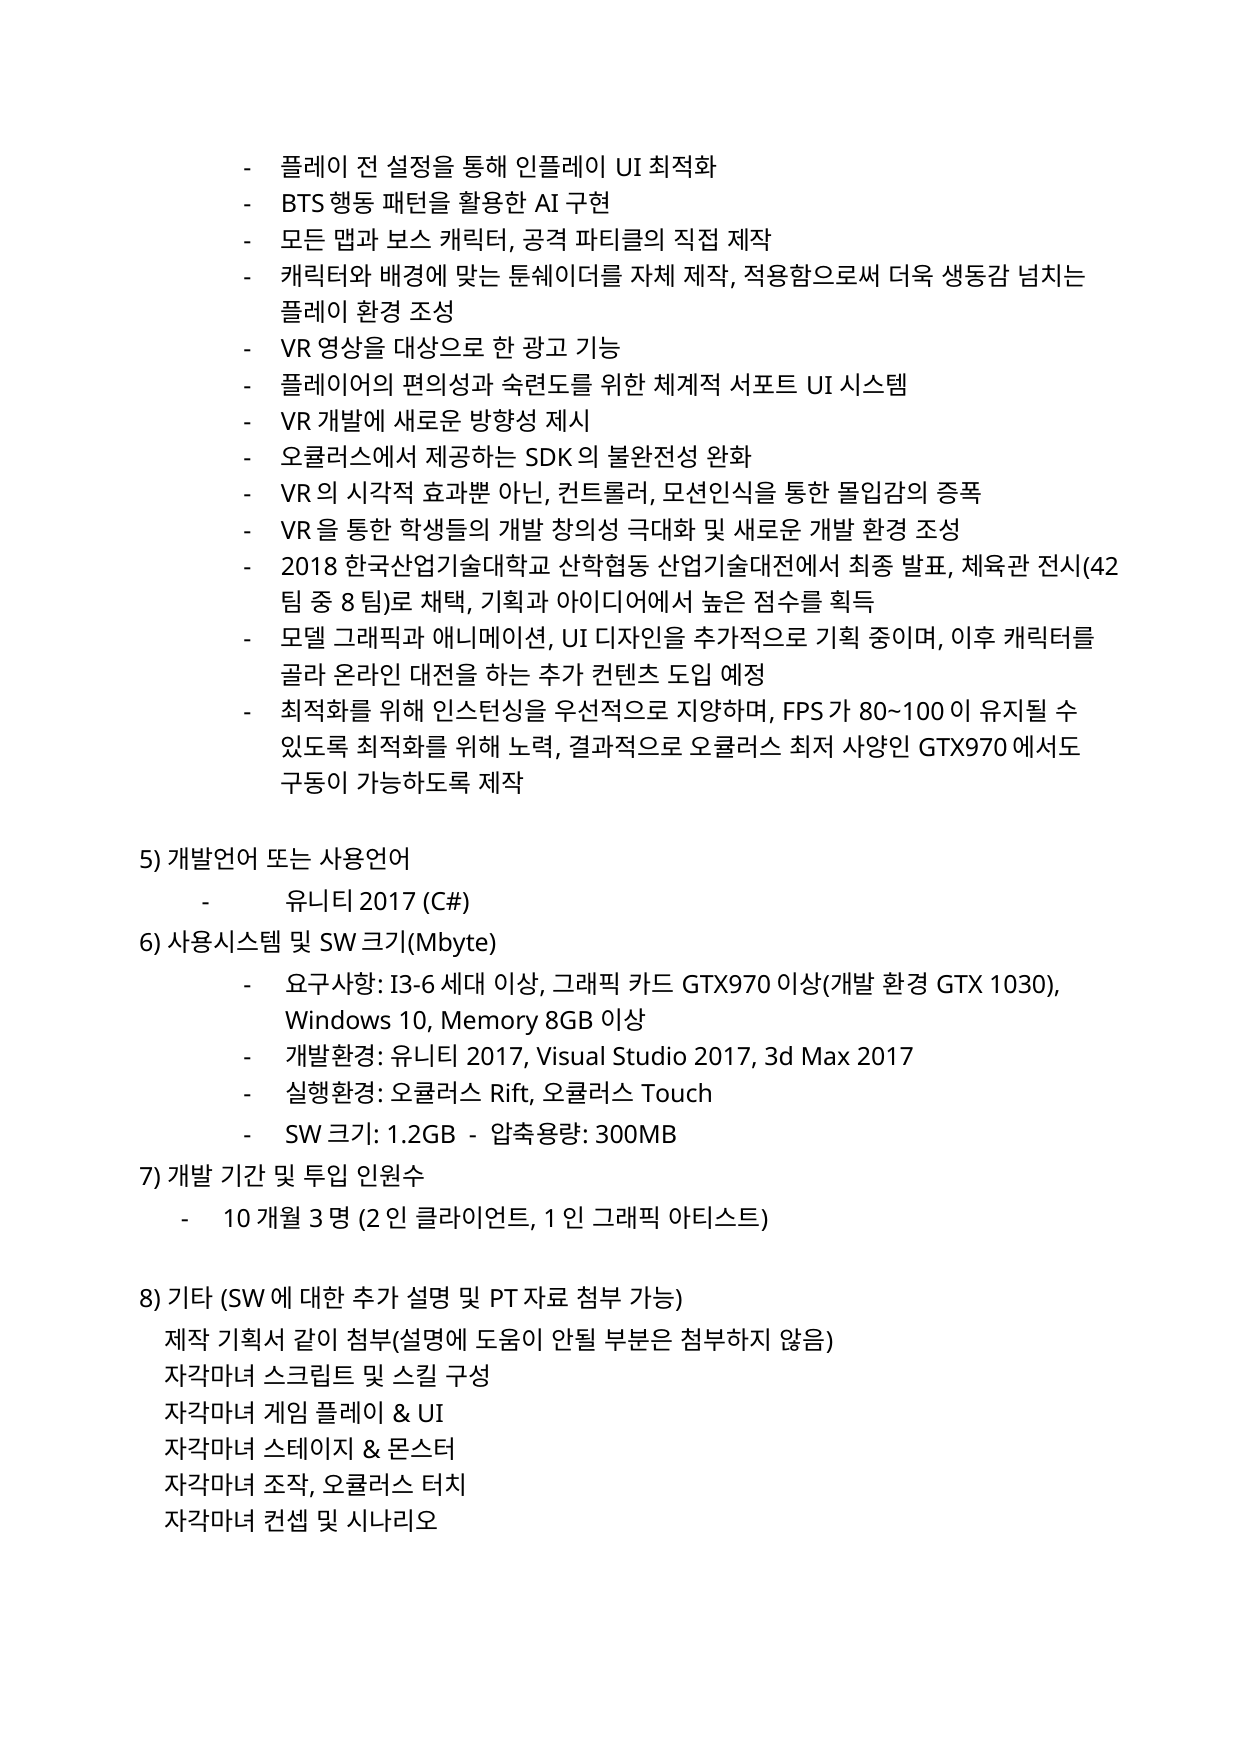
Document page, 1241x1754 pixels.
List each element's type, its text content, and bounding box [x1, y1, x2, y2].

text 자각마녀 스테이지 & 몬스터 [139, 1429, 1122, 1466]
list 개발환경: 유니티 2017, Visual Studio 2017, 3d Max 2017 [243, 1037, 1122, 1073]
text 자각마녀 조작, 오큘러스 터치 [139, 1466, 1122, 1502]
text 6) 사용시스템 및 SW크기(Mbyte) [139, 923, 1122, 959]
text 자각마녀 컨셉 및 시나리오 [139, 1502, 1122, 1538]
list 오큘러스에서 제공하는 SDK의 불완전성 완화 [243, 438, 1122, 474]
list VR의 시각적 효과뿐 아닌, 컨트롤러, 모션인식을 통한 몰입감의 증폭 [243, 474, 1122, 510]
list 최적화를 위해 인스턴싱을 우선적으로 지양하며, FPS가 80~100이 유지될 수 있도록 최적화를 위해 노력, 결과적으로 오큘러스 최저 사양인 GTX970에서도 구동이 가능하도록 제작 [243, 691, 1122, 800]
text 자각마녀 스크립트 및 스킬 구성 [139, 1357, 1122, 1393]
list VR 개발에 새로운 방향성 제시 [243, 401, 1122, 438]
text 제작 기획서 같이 첨부(설명에 도움이 안될 부분은 첨부하지 않음) [139, 1321, 1122, 1357]
list 10개월 3명 (2인 클라이언트, 1인 그래픽 아티스트) [181, 1198, 1122, 1234]
text 7) 개발 기간 및 투입 인원수 [139, 1156, 1122, 1193]
list SW크기: 1.2GB - 압축용량: 300MB [243, 1115, 1122, 1151]
list 캐릭터와 배경에 맞는 툰쉐이더를 자체 제작, 적용함으로써 더욱 생동감 넘치는 플레이 환경 조성 [243, 256, 1122, 329]
list 요구사항: I3-6세대 이상, 그래픽 카드 GTX970이상(개발 환경 GTX 1030), Windows 10, Memory 8GB 이상 [243, 964, 1122, 1037]
text 8) 기타 (SW에 대한 추가 설명 및 PT자료 첨부 가능) [139, 1279, 1122, 1315]
list VR 영상을 대상으로 한 광고 기능 [243, 329, 1122, 365]
list 플레이어의 편의성과 숙련도를 위한 체계적 서포트 UI 시스템 [243, 365, 1122, 401]
list 실행환경: 오큘러스 Rift, 오큘러스 Touch [243, 1073, 1122, 1109]
text 자각마녀 게임 플레이 & UI [139, 1393, 1122, 1429]
list 유니티2017 (C#) [139, 881, 1122, 917]
list 모든 맵과 보스 캐릭터, 공격 파티클의 직접 제작 [243, 220, 1122, 256]
text 5) 개발언어 또는 사용언어 [139, 839, 1122, 876]
list 2018 한국산업기술대학교 산학협동 산업기술대전에서 최종 발표, 체육관 전시(42팀 중 8팀)로 채택, 기획과 아이디어에서 높은 점수를 획득 [243, 546, 1122, 619]
list 모델 그래픽과 애니메이션, UI 디자인을 추가적으로 기획 중이며, 이후 캐릭터를 골라 온라인 대전을 하는 추가 컨텐츠 도입 예정 [243, 619, 1122, 691]
list 플레이 전 설정을 통해 인플레이 UI 최적화 [243, 148, 1122, 184]
list BTS행동 패턴을 활용한 AI 구현 [243, 184, 1122, 220]
list VR을 통한 학생들의 개발 창의성 극대화 및 새로운 개발 환경 조성 [243, 510, 1122, 546]
